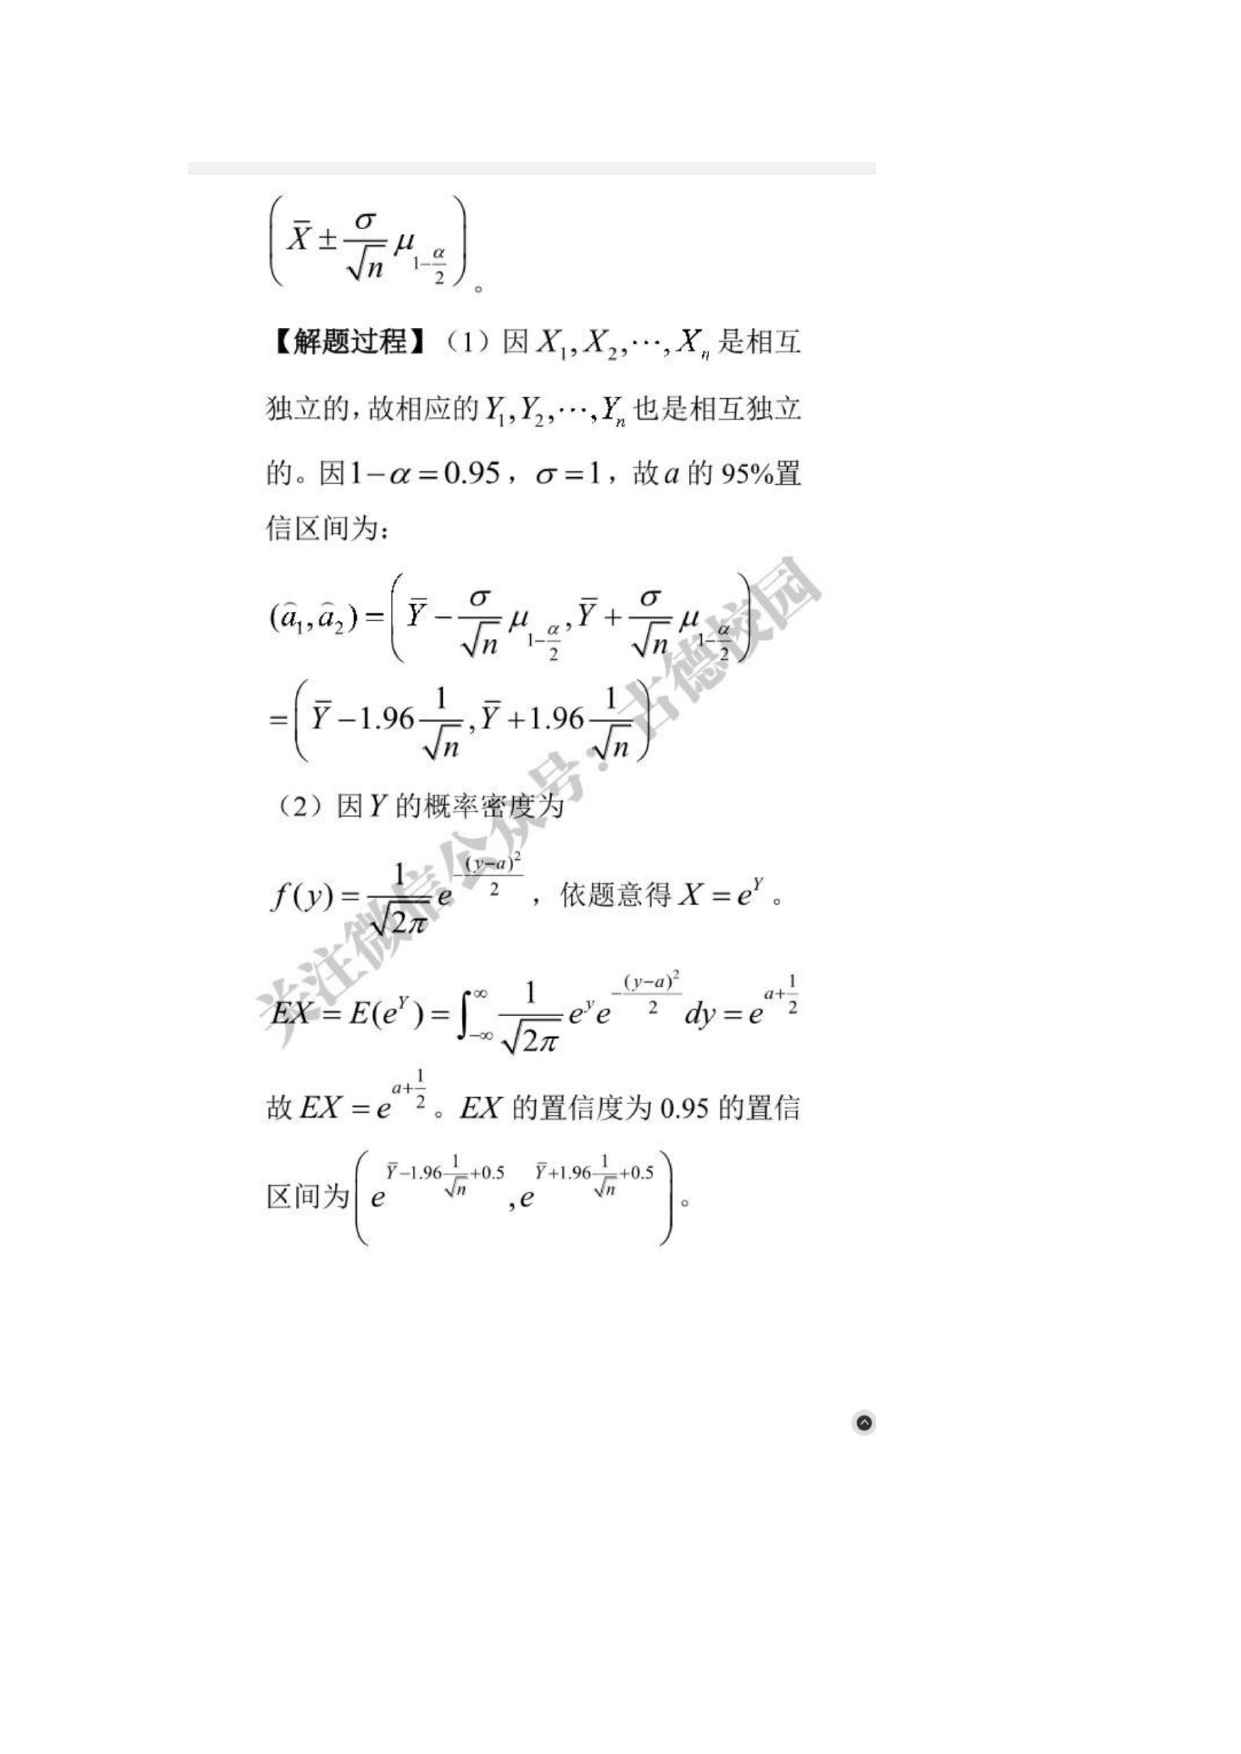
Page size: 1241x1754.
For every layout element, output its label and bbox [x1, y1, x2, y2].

picture [187, 162, 877, 1487]
